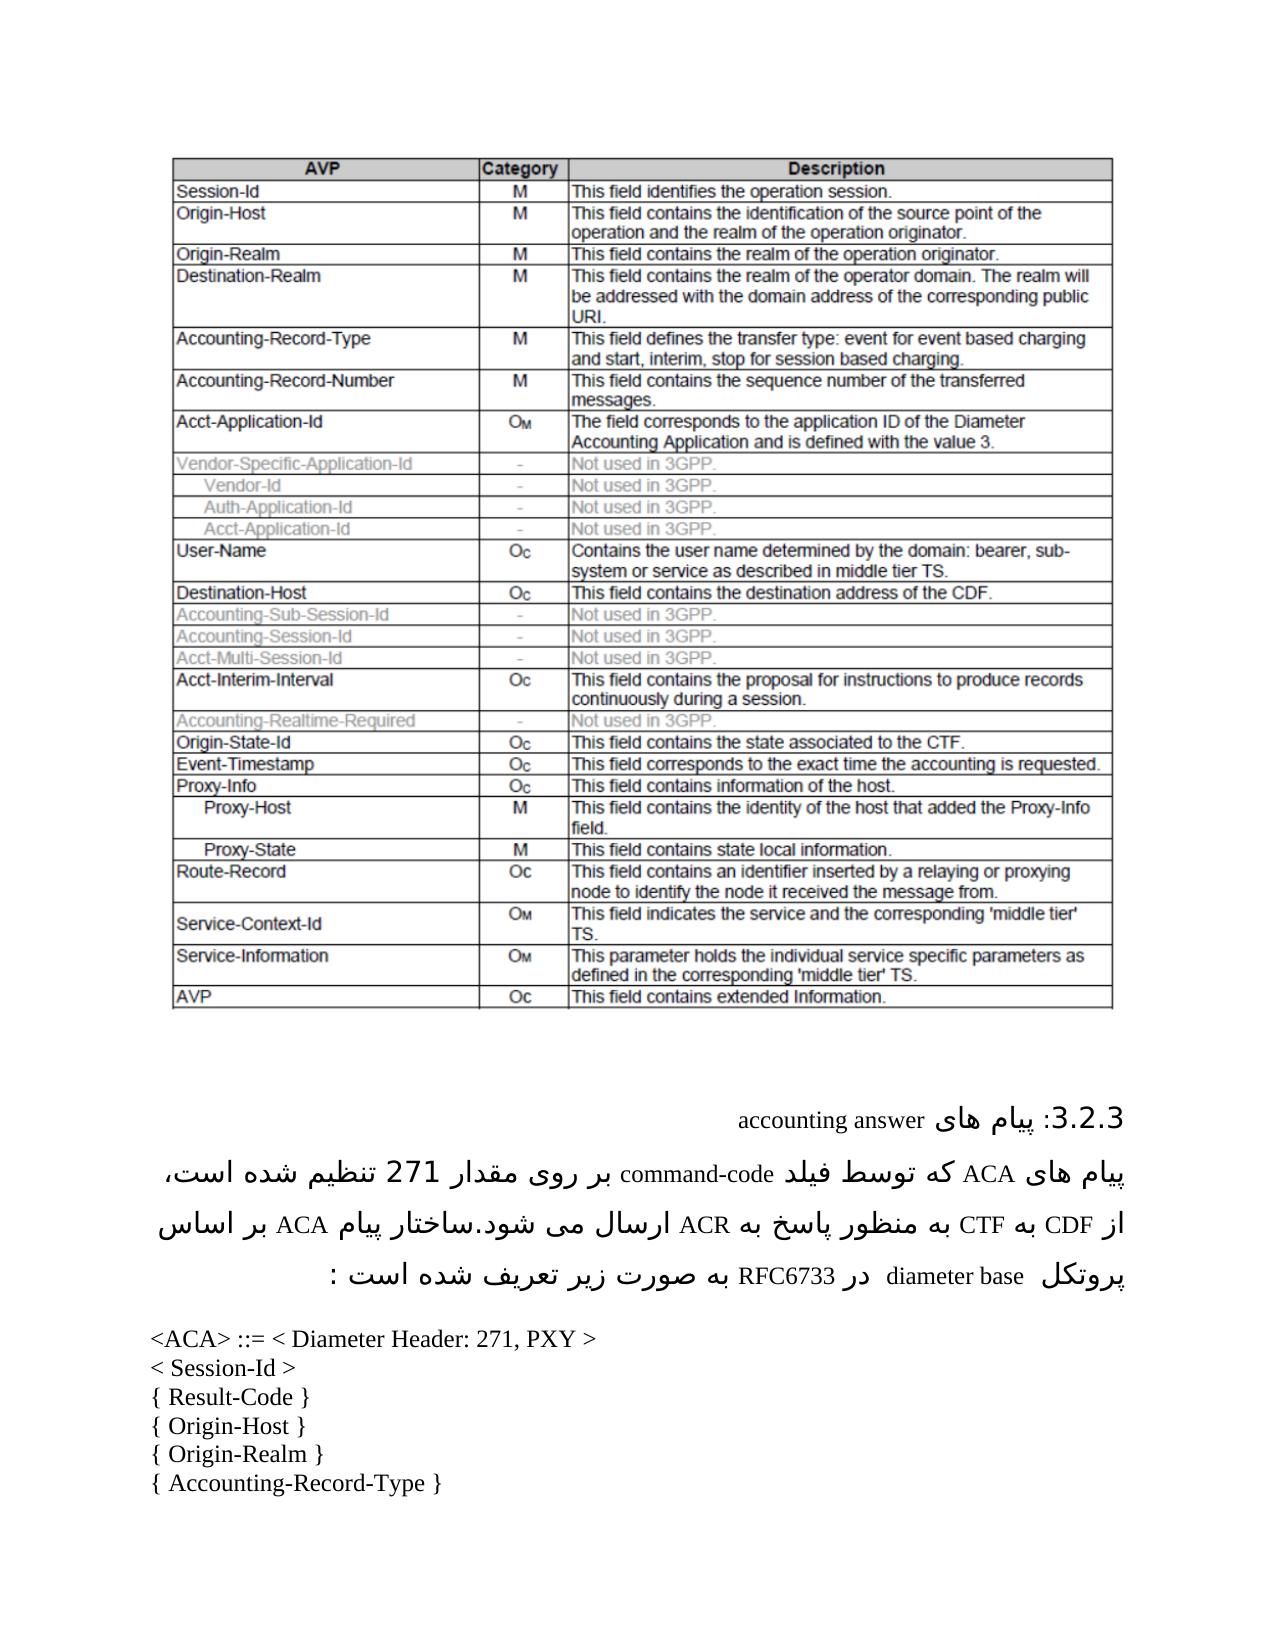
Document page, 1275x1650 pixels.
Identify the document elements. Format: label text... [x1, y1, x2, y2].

text < Session-Id > [150, 1353, 1125, 1382]
text { Accounting-Record-Type } [150, 1468, 1125, 1497]
text { Origin-Host } [150, 1411, 1125, 1439]
text <ACA> ::= < Diameter Header: 271, PXY > [150, 1324, 1125, 1353]
text { Result-Code } [150, 1382, 1125, 1411]
text { Origin-Realm } [150, 1439, 1125, 1468]
text 3.2.3: پیام های accounting answer [150, 1102, 1125, 1136]
picture [150, 150, 1125, 1030]
text پیام های ACA که توسط فیلد command-code بر روی مقدار 271 تنظیم شده است، از CDF به CTF به منظور پاسخ به ACR ارسال می شود.ساختار پیام ACA بر اساس پروتکل diameter base در RFC6733 به صورت زیر تعریف شده است : [150, 1155, 1125, 1291]
